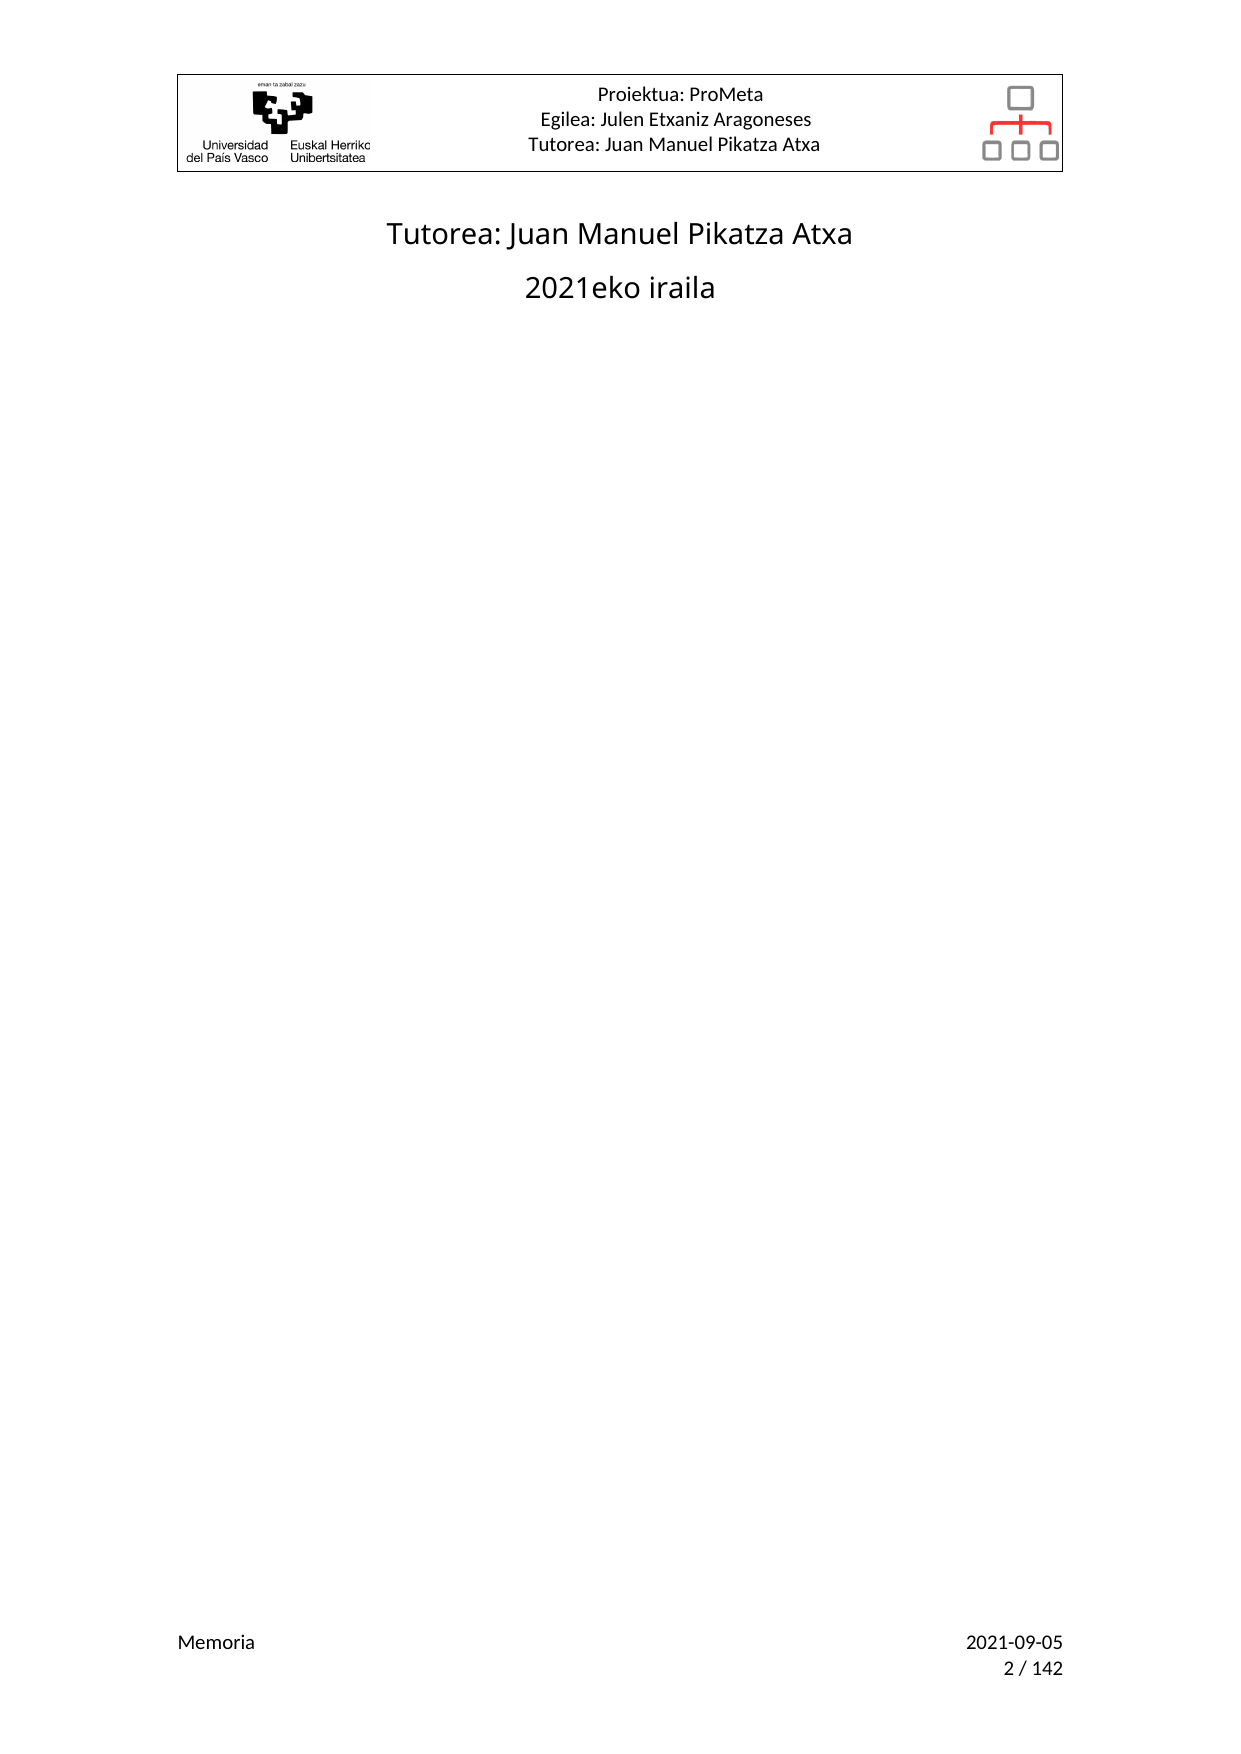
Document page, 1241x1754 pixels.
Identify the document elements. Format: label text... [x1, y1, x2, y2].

picture [182, 81, 370, 162]
text Tutorea: Juan Manuel Pikatza Atxa [278, 214, 963, 253]
picture [978, 80, 1060, 162]
text 2021eko iraila [278, 268, 963, 307]
